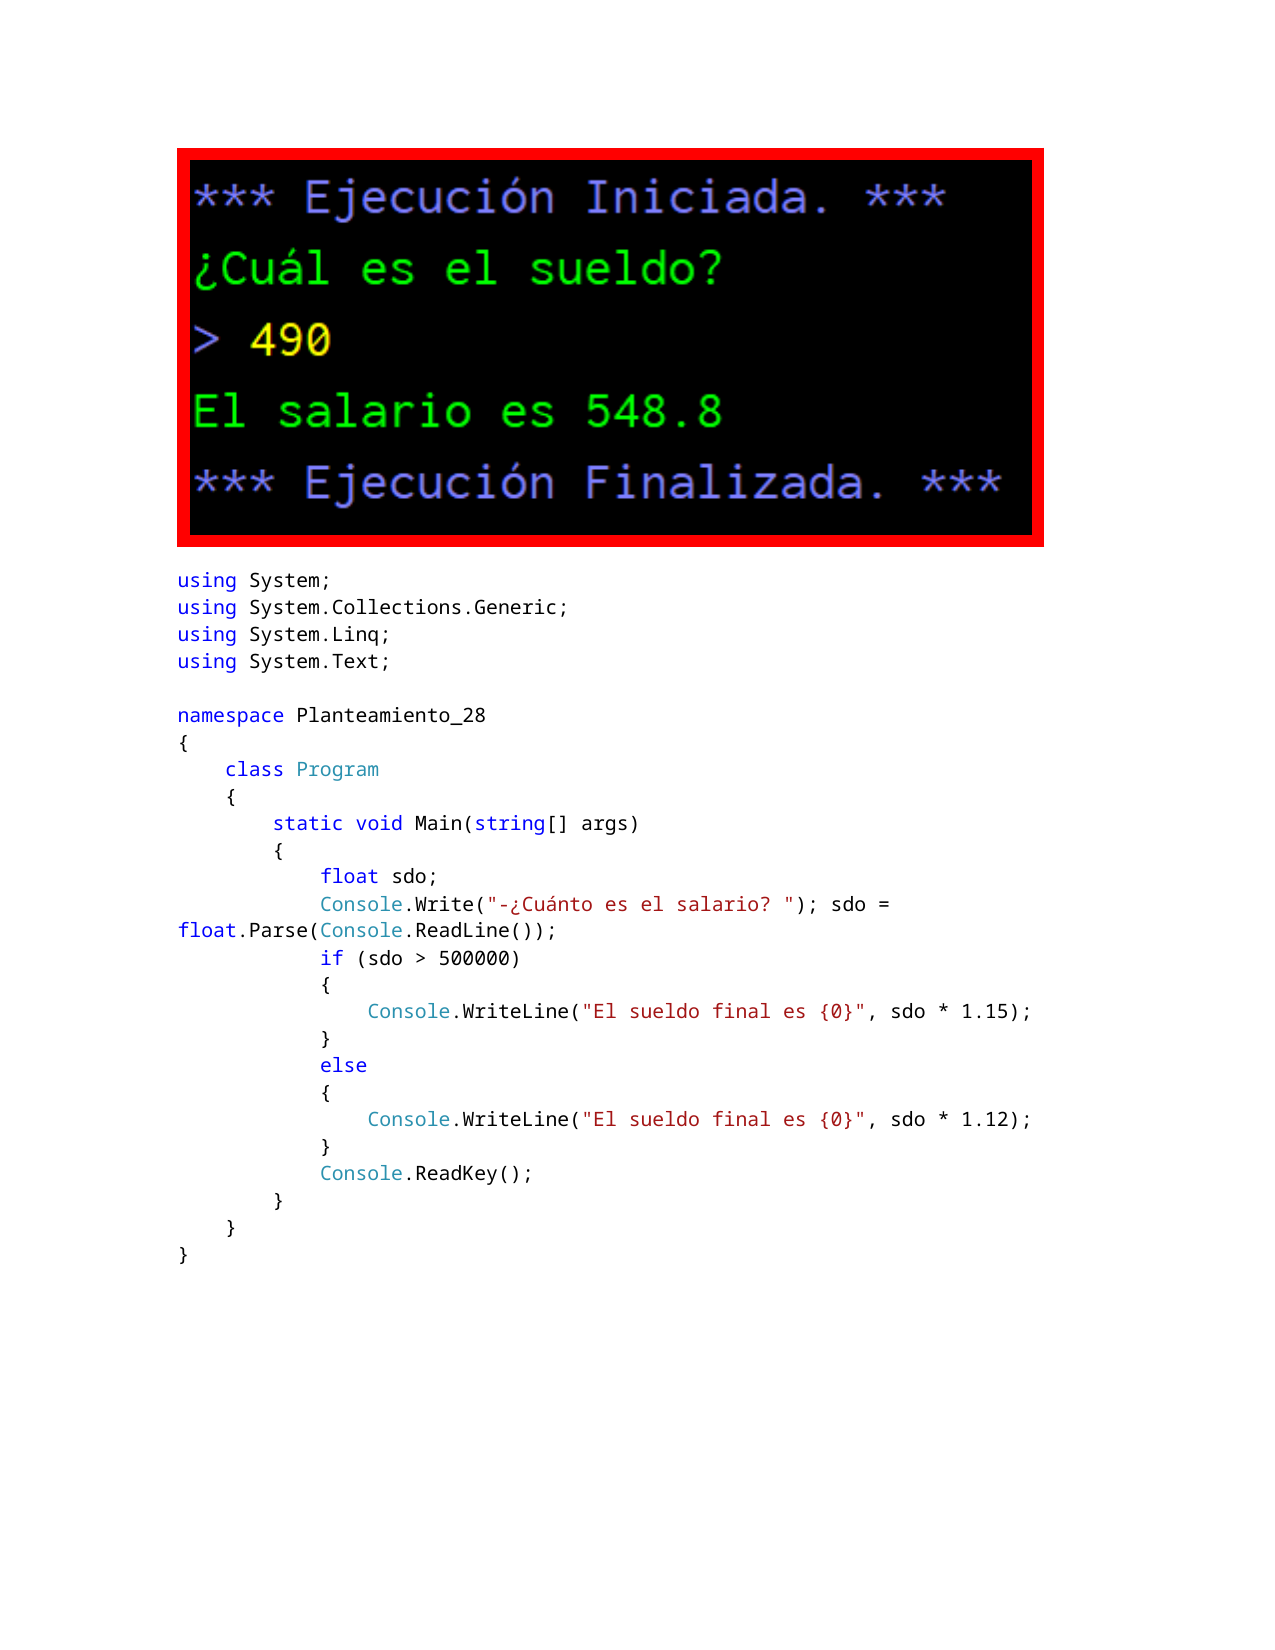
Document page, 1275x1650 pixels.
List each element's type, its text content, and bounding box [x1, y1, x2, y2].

text } [177, 1025, 1098, 1052]
text { [177, 1079, 1098, 1106]
text float sdo; [177, 863, 1098, 890]
picture [190, 160, 1032, 535]
text Console.WriteLine("El sueldo final es {0}", sdo * 1.12); [177, 1106, 1098, 1133]
text static void Main(string[] args) [177, 809, 1098, 836]
text using System.Text; [177, 647, 1098, 674]
text using System.Linq; [177, 620, 1098, 647]
text Console.WriteLine("El sueldo final es {0}", sdo * 1.15); [177, 998, 1098, 1025]
text } [177, 1241, 1098, 1267]
text } [177, 1187, 1098, 1213]
text { [177, 728, 1098, 755]
text using System.Collections.Generic; [177, 593, 1098, 620]
text Console.Write("-¿Cuánto es el salario? "); sdo = float.Parse(Console.ReadLine()); [177, 890, 1098, 944]
text { [177, 782, 1098, 809]
text else [177, 1052, 1098, 1079]
text if (sdo > 500000) [177, 944, 1098, 971]
text { [177, 971, 1098, 998]
text } [177, 1213, 1098, 1241]
text { [177, 836, 1098, 863]
text Console.ReadKey(); [177, 1159, 1098, 1187]
text namespace Planteamiento_28 [177, 701, 1098, 728]
text } [177, 1133, 1098, 1159]
text using System; [177, 566, 1098, 593]
text class Program [177, 755, 1098, 782]
